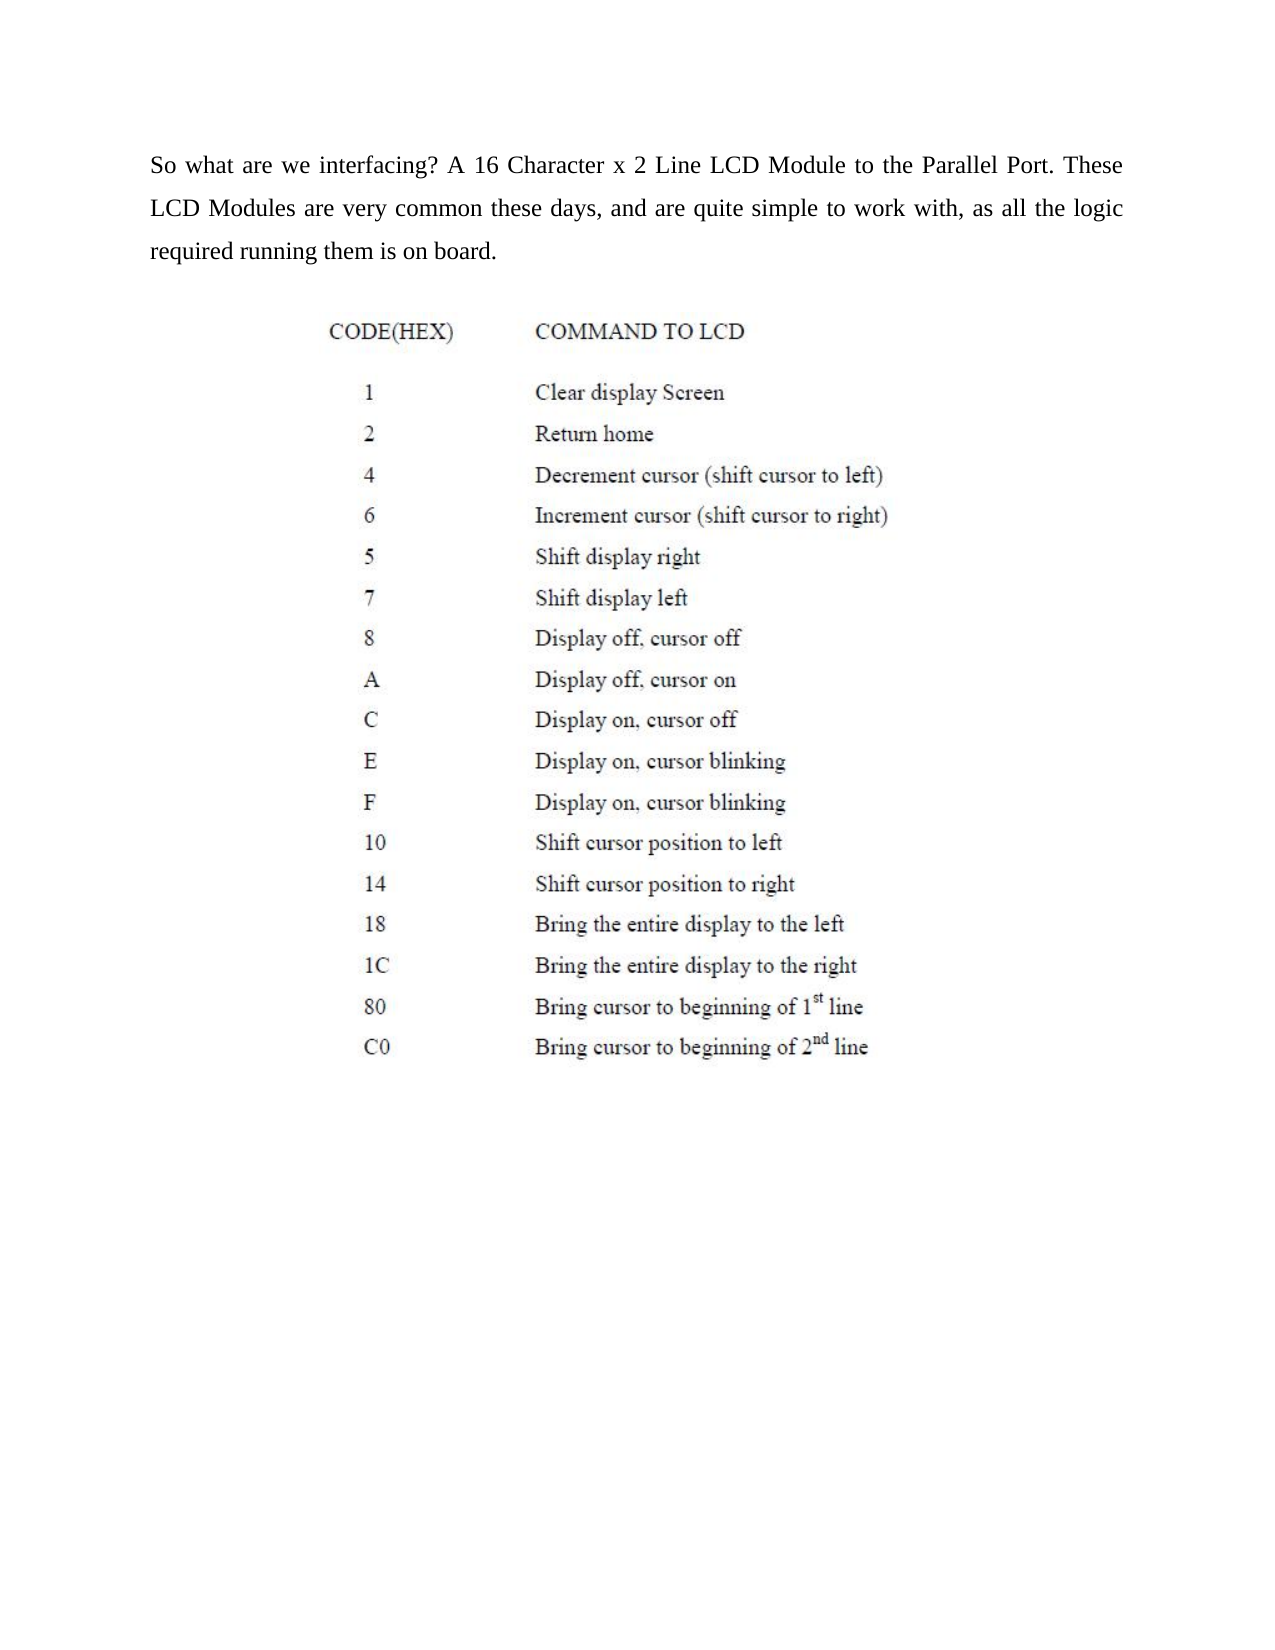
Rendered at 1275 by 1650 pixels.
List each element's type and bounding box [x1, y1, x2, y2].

text [150, 150, 1125, 265]
picture [318, 312, 904, 1092]
